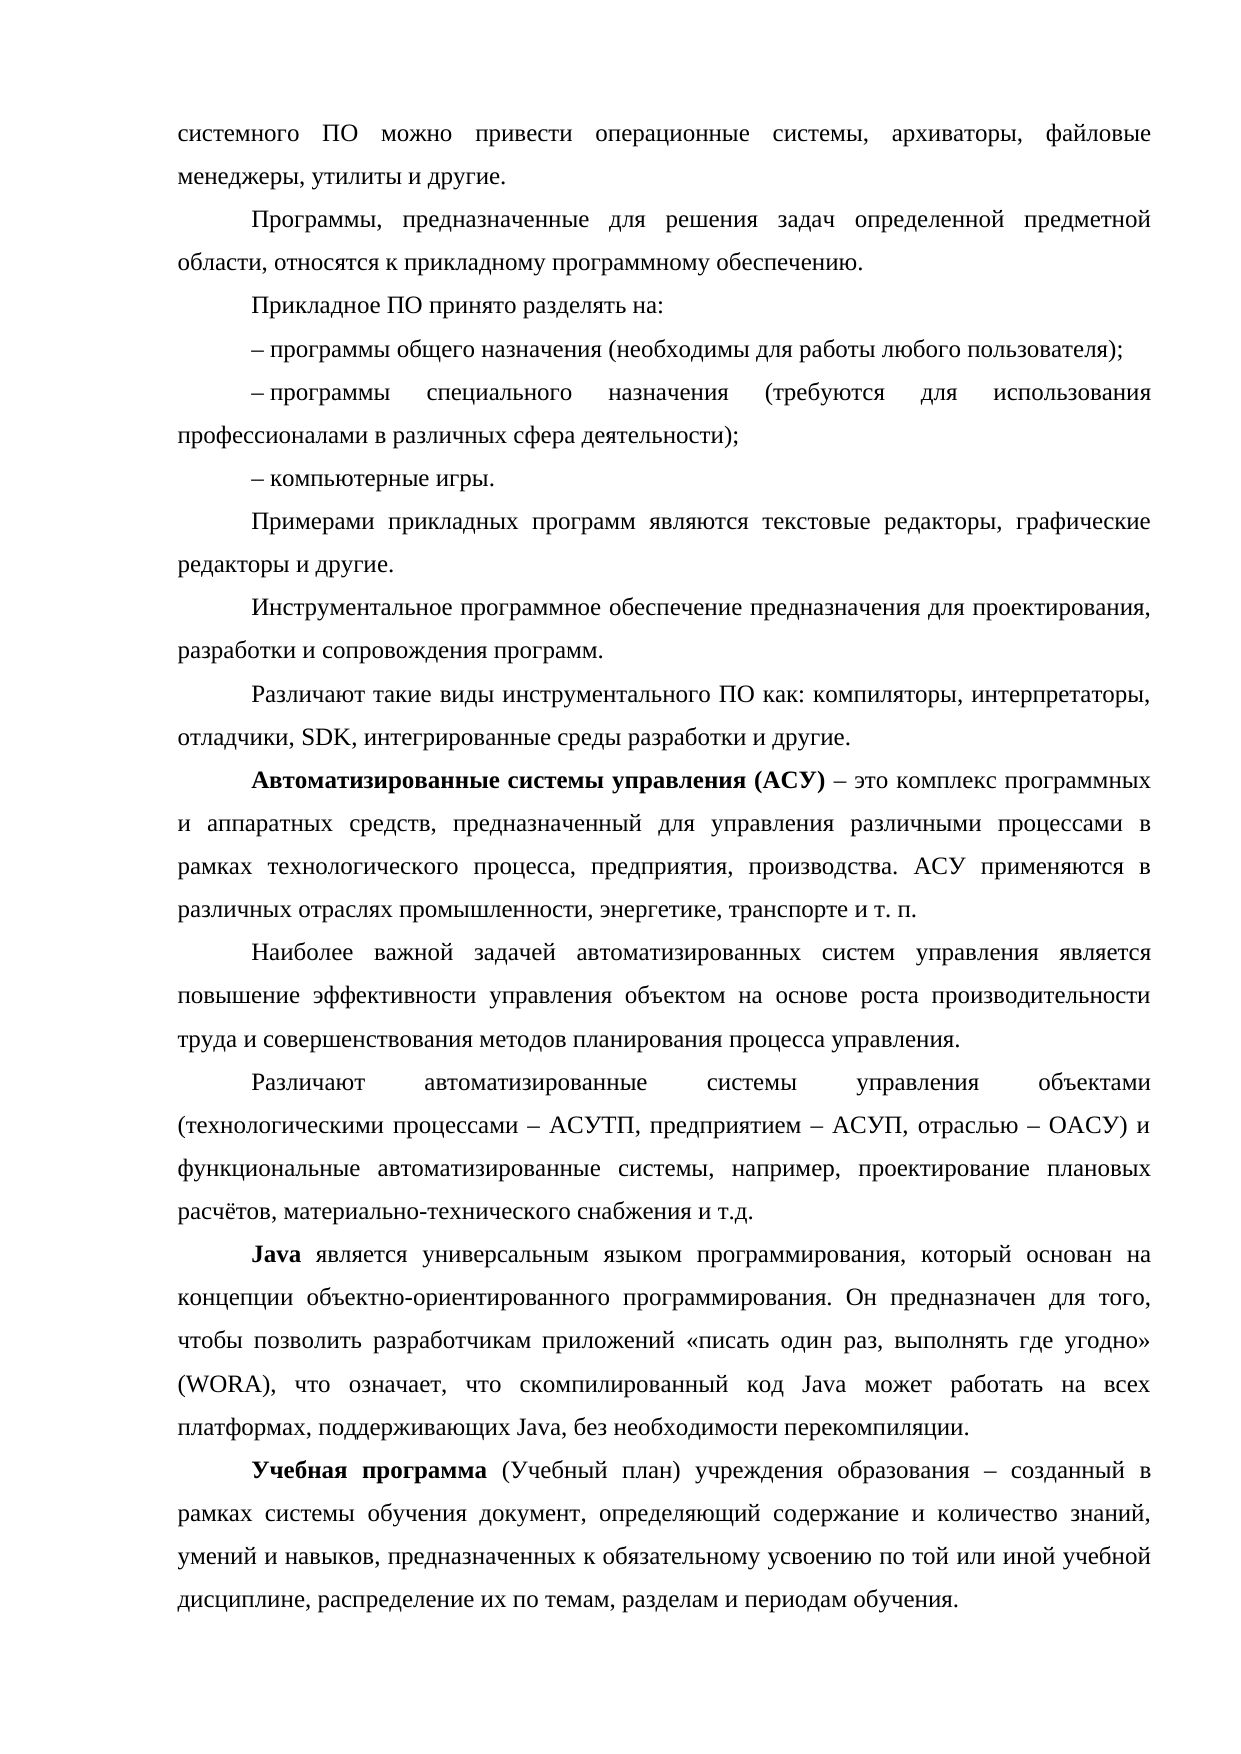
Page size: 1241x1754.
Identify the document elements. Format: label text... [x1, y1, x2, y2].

text – компьютерные игры. [177, 463, 1152, 492]
text Инструментальное программное обеспечение предназначения для проектирования, разработки и сопровождения программ. [177, 592, 1152, 664]
text Различают такие виды инструментального ПО как: компиляторы, интерпретаторы, отладчики, SDK, интегрированные среды разработки и другие. [177, 679, 1152, 751]
text Прикладное ПО принято разделять на: [177, 291, 1152, 319]
text Программы, предназначенные для решения задач определенной предметной области, относятся к прикладному программному обеспечению. [177, 204, 1152, 276]
text Учебная программа (Учебный план) учреждения образования – созданный в рамках системы обучения документ, определяющий содержание и количество знаний, умений и навыков, предназначенных к обязательному усвоению по той или иной учебной дисциплине, распределение их по темам, разделам и периодам обучения. [177, 1455, 1152, 1613]
text Java является универсальным языком программирования, который основан на концепции объектно-ориентированного программирования. Он предназначен для того, чтобы позволить разработчикам приложений «писать один раз, выполнять где угодно» (WORA), что означает, что скомпилированный код Java может работать на всех платформах, поддерживающих Java, без необходимости перекомпиляции. [177, 1239, 1152, 1441]
text Наиболее важной задачей автоматизированных систем управления является повышение эффективности управления объектом на основе роста производительности труда и совершенствования методов планирования процесса управления. [177, 937, 1152, 1052]
text Различают автоматизированные системы управления объектами (технологическими процессами – АСУТП, предприятием – АСУП, отраслью – ОАСУ) и функциональные автоматизированные системы, например, проектирование плановых расчётов, материально-технического снабжения и т.д. [177, 1067, 1152, 1225]
text Автоматизированные системы управления (АСУ) – это комплекс программных и аппаратных средств, предназначенный для управления различными процессами в рамках технологического процесса, предприятия, производства. АСУ применяются в различных отраслях промышленности, энергетике, транспорте и т. п. [177, 765, 1152, 923]
text – программы специального назначения (требуются для использования профессионалами в различных сфера деятельности); [177, 377, 1152, 449]
text – программы общего назначения (необходимы для работы любого пользователя); [177, 334, 1152, 362]
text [177, 118, 1152, 190]
text Примерами прикладных программ являются текстовые редакторы, графические редакторы и другие. [177, 506, 1152, 578]
